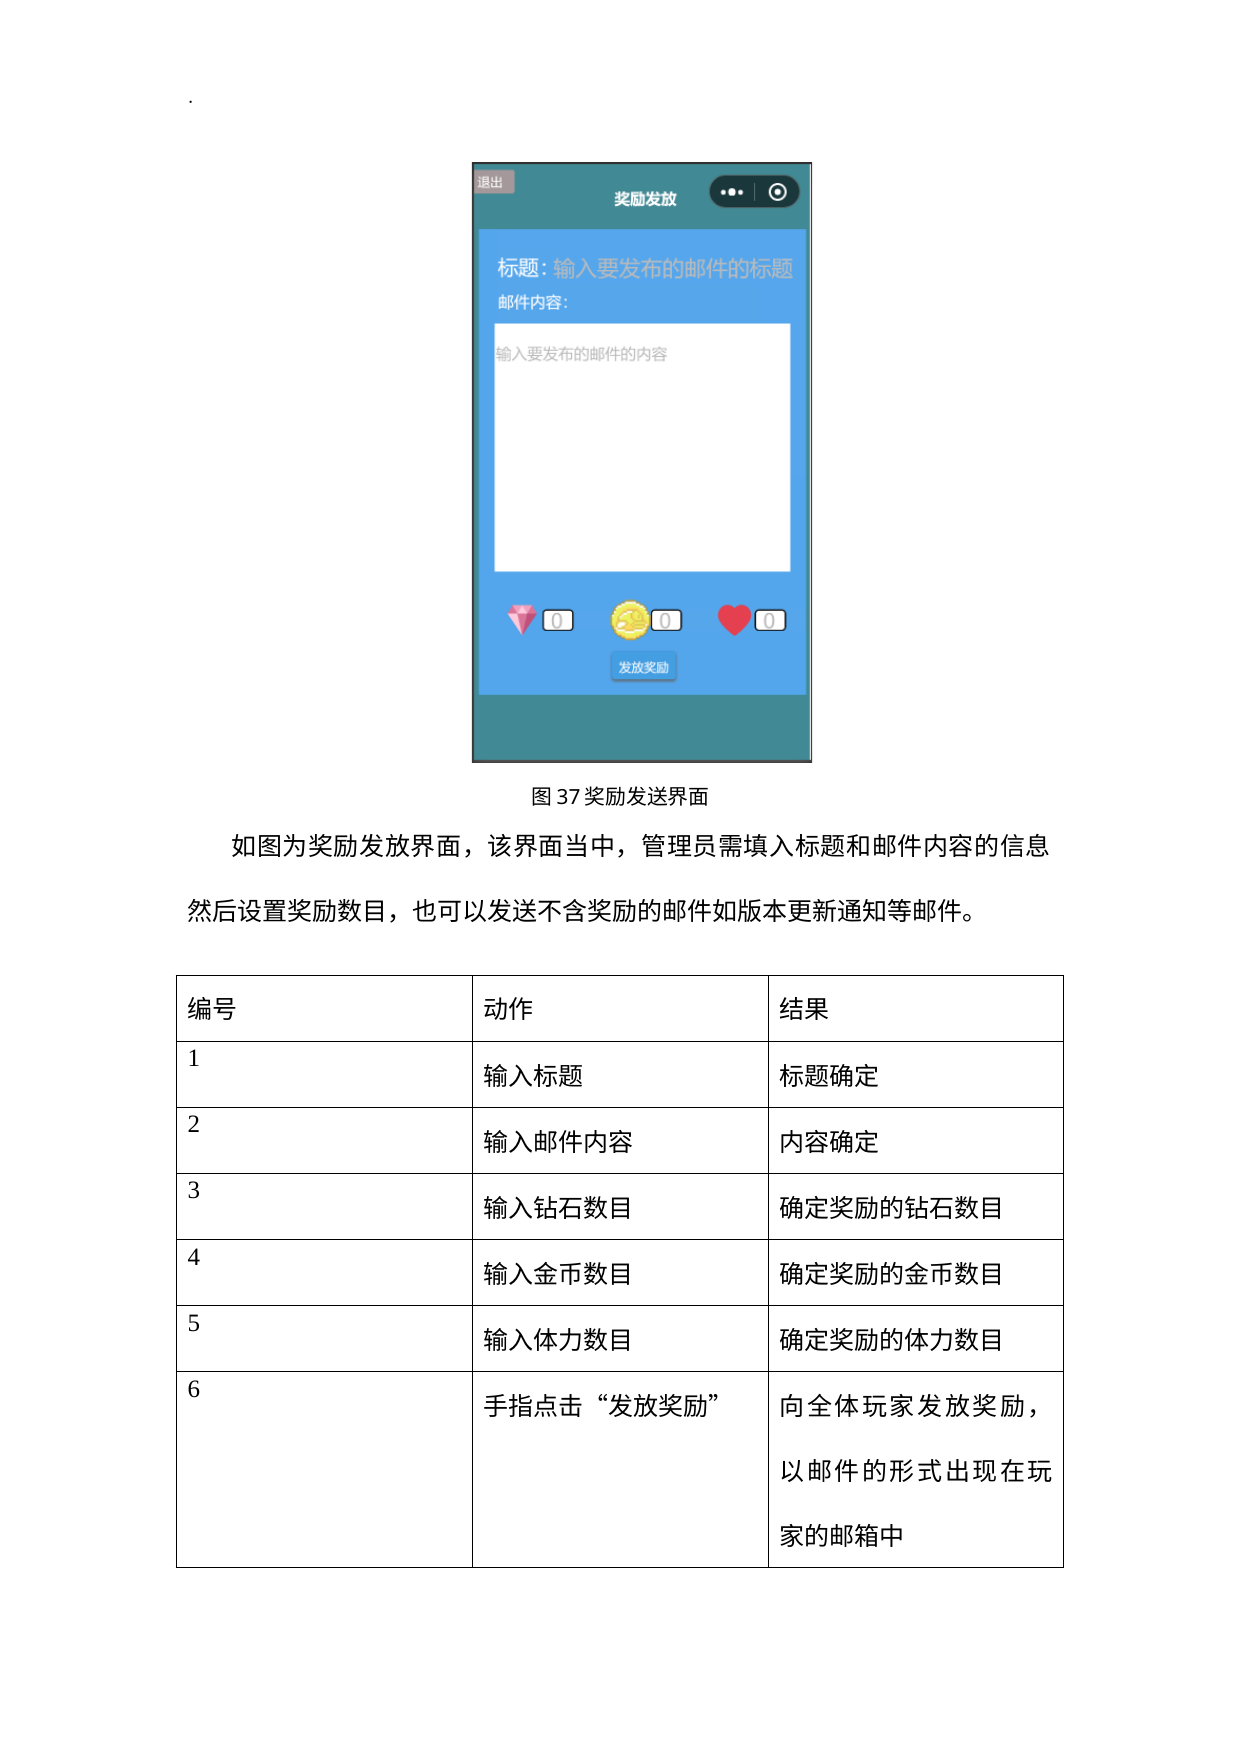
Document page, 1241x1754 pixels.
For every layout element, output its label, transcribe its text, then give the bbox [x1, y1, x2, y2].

table_header 动作 [473, 976, 768, 1041]
table_cell 2 [177, 1108, 472, 1173]
table_cell 1 [177, 1042, 472, 1107]
table_cell 确定奖励的体力数目 [769, 1306, 1063, 1371]
table_cell 6 [177, 1372, 472, 1567]
table_cell 向全体玩家发放奖励，以邮件的形式出现在玩家的邮箱中 [769, 1372, 1063, 1567]
text 如图为奖励发放界面，该界面当中，管理员需填入标题和邮件内容的信息然后设置奖励数目，也可以发送不含奖励的邮件如版本更新通知等邮件。 [187, 812, 1053, 942]
table_cell 3 [177, 1174, 472, 1239]
picture [471, 162, 813, 763]
table_cell 5 [177, 1306, 472, 1371]
table_cell 确定奖励的金币数目 [769, 1240, 1063, 1305]
table_cell 标题确定 [769, 1042, 1063, 1107]
table_cell 4 [177, 1240, 472, 1305]
table_cell 手指点击“发放奖励” [473, 1372, 768, 1567]
table_cell 输入标题 [473, 1042, 768, 1107]
text 图 37奖励发送界面 [187, 779, 1053, 812]
table_cell 输入钻石数目 [473, 1174, 768, 1239]
table_header 编号 [177, 976, 472, 1041]
table_cell 内容确定 [769, 1108, 1063, 1173]
table_header 结果 [769, 976, 1063, 1041]
table_cell 输入金币数目 [473, 1240, 768, 1305]
table_cell 确定奖励的钻石数目 [769, 1174, 1063, 1239]
table_cell 输入体力数目 [473, 1306, 768, 1371]
table_cell 输入邮件内容 [473, 1108, 768, 1173]
